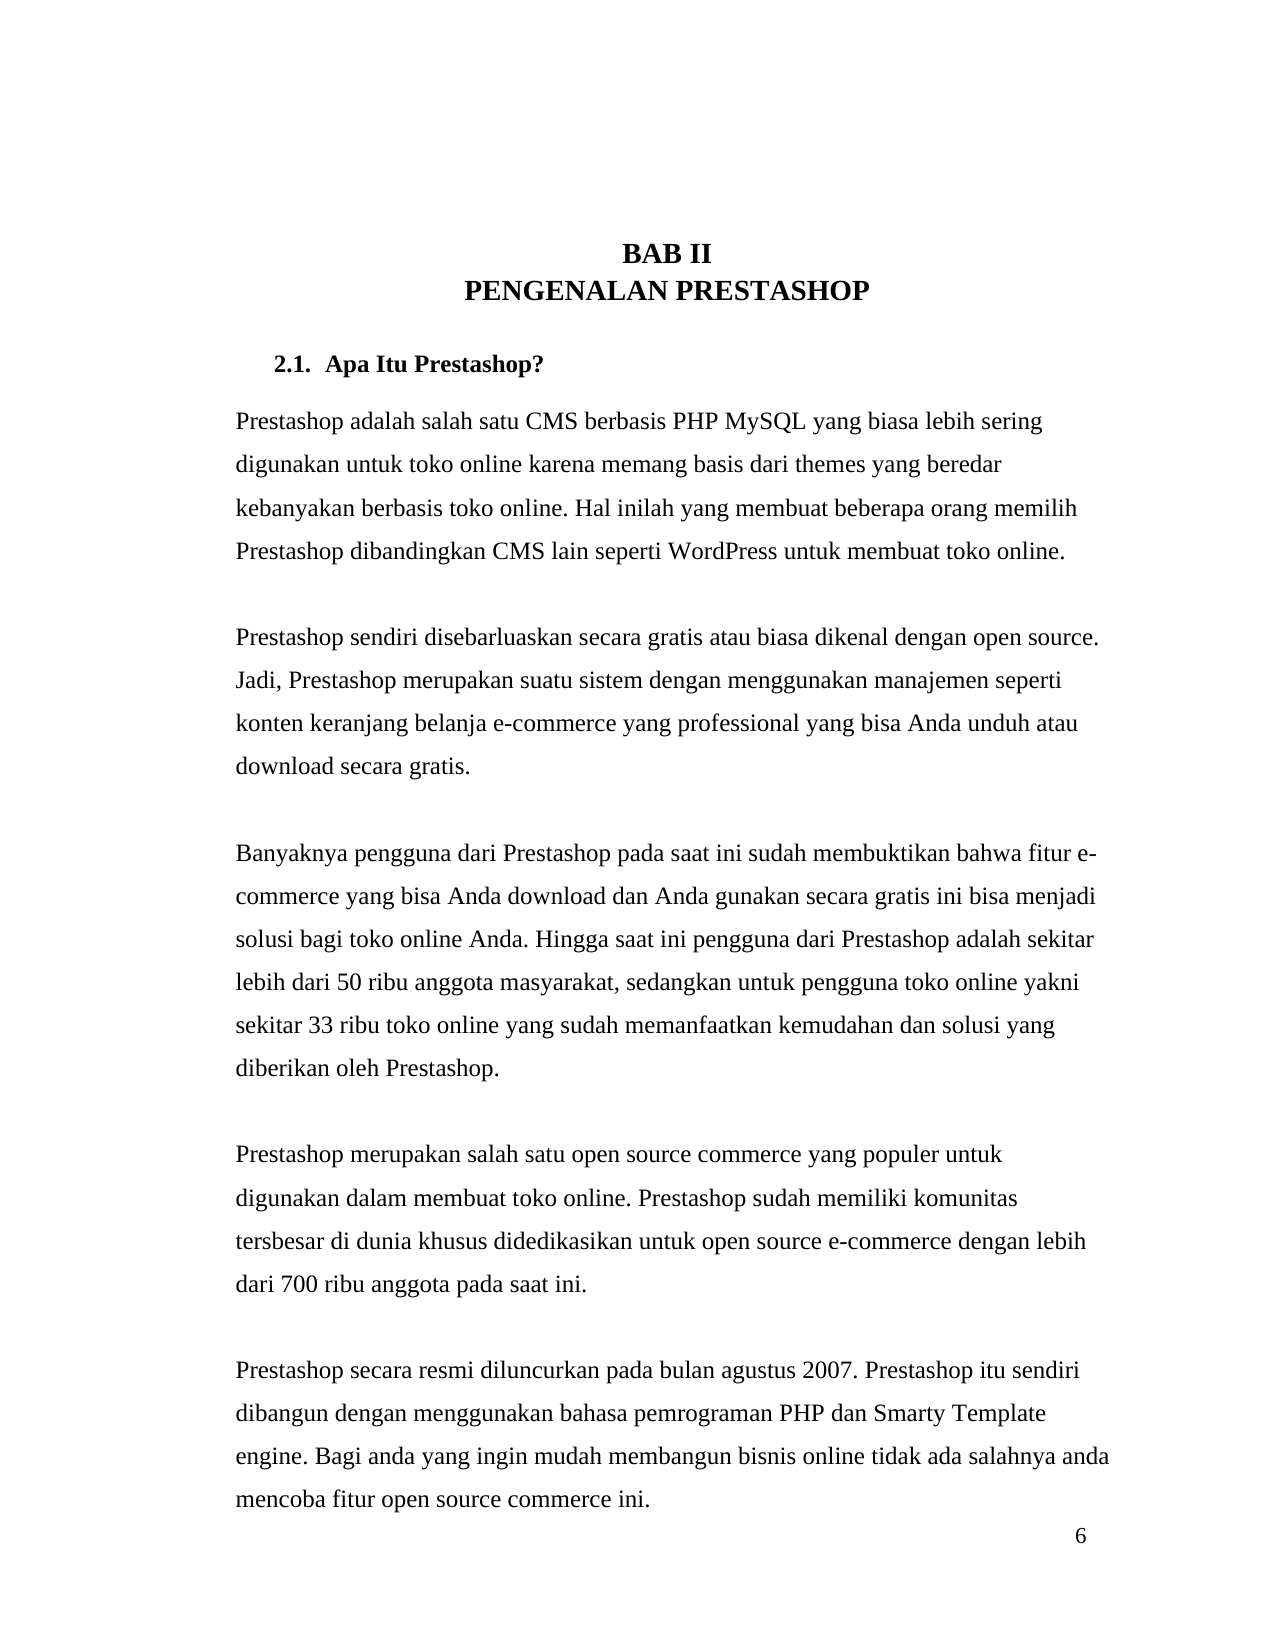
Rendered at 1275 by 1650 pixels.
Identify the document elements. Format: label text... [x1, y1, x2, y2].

subtitle BAB II PENGENALAN PRESTASHOP [464, 237, 914, 306]
text Prestashop merupakan salah satu open source commerce yang populer untuk digunakan dalam membuat toko online. Prestashop sudah memiliki komunitas tersbesar di dunia khusus didedikasikan untuk open source e-commerce dengan lebih dari 700 ribu anggota pada saat ini. [235, 1139, 1110, 1298]
text Prestashop sendiri disebarluaskan secara gratis atau biasa dikenal dengan open source. Jadi, Prestashop merupakan suatu sistem dengan menggunakan manajemen seperti konten keranjang belanja e-commerce yang professional yang bisa Anda unduh atau download secara gratis. [235, 622, 1110, 780]
text Prestashop adalah salah satu CMS berbasis PHP MySQL yang biasa lebih sering digunakan untuk toko online karena memang basis dari themes yang beredar kebanyakan berbasis toko online. Hal inilah yang membuat beberapa orang memilih Prestashop dibandingkan CMS lain seperti WordPress untuk membuat toko online. [235, 406, 1110, 564]
text Prestashop secara resmi diluncurkan pada bulan agustus 2007. Prestashop itu sendiri dibangun dengan menggunakan bahasa pemrograman PHP dan Smarty Template engine. Bagi anda yang ingin mudah membangun bisnis online tidak ada salahnya anda mencoba fitur open source commerce ini. [235, 1355, 1110, 1513]
text Banyaknya pengguna dari Prestashop pada saat ini sudah membuktikan bahwa fitur e-commerce yang bisa Anda download dan Anda gunakan secara gratis ini bisa menjadi solusi bagi toko online Anda. Hingga saat ini pengguna dari Prestashop adalah sekitar lebih dari 50 ribu anggota masyarakat, sedangkan untuk pengguna toko online yakni sekitar 33 ribu toko online yang sudah memanfaatkan kemudahan dan solusi yang diberikan oleh Prestashop. [235, 838, 1110, 1082]
subtitle Apa Itu Prestashop? [274, 349, 1110, 378]
